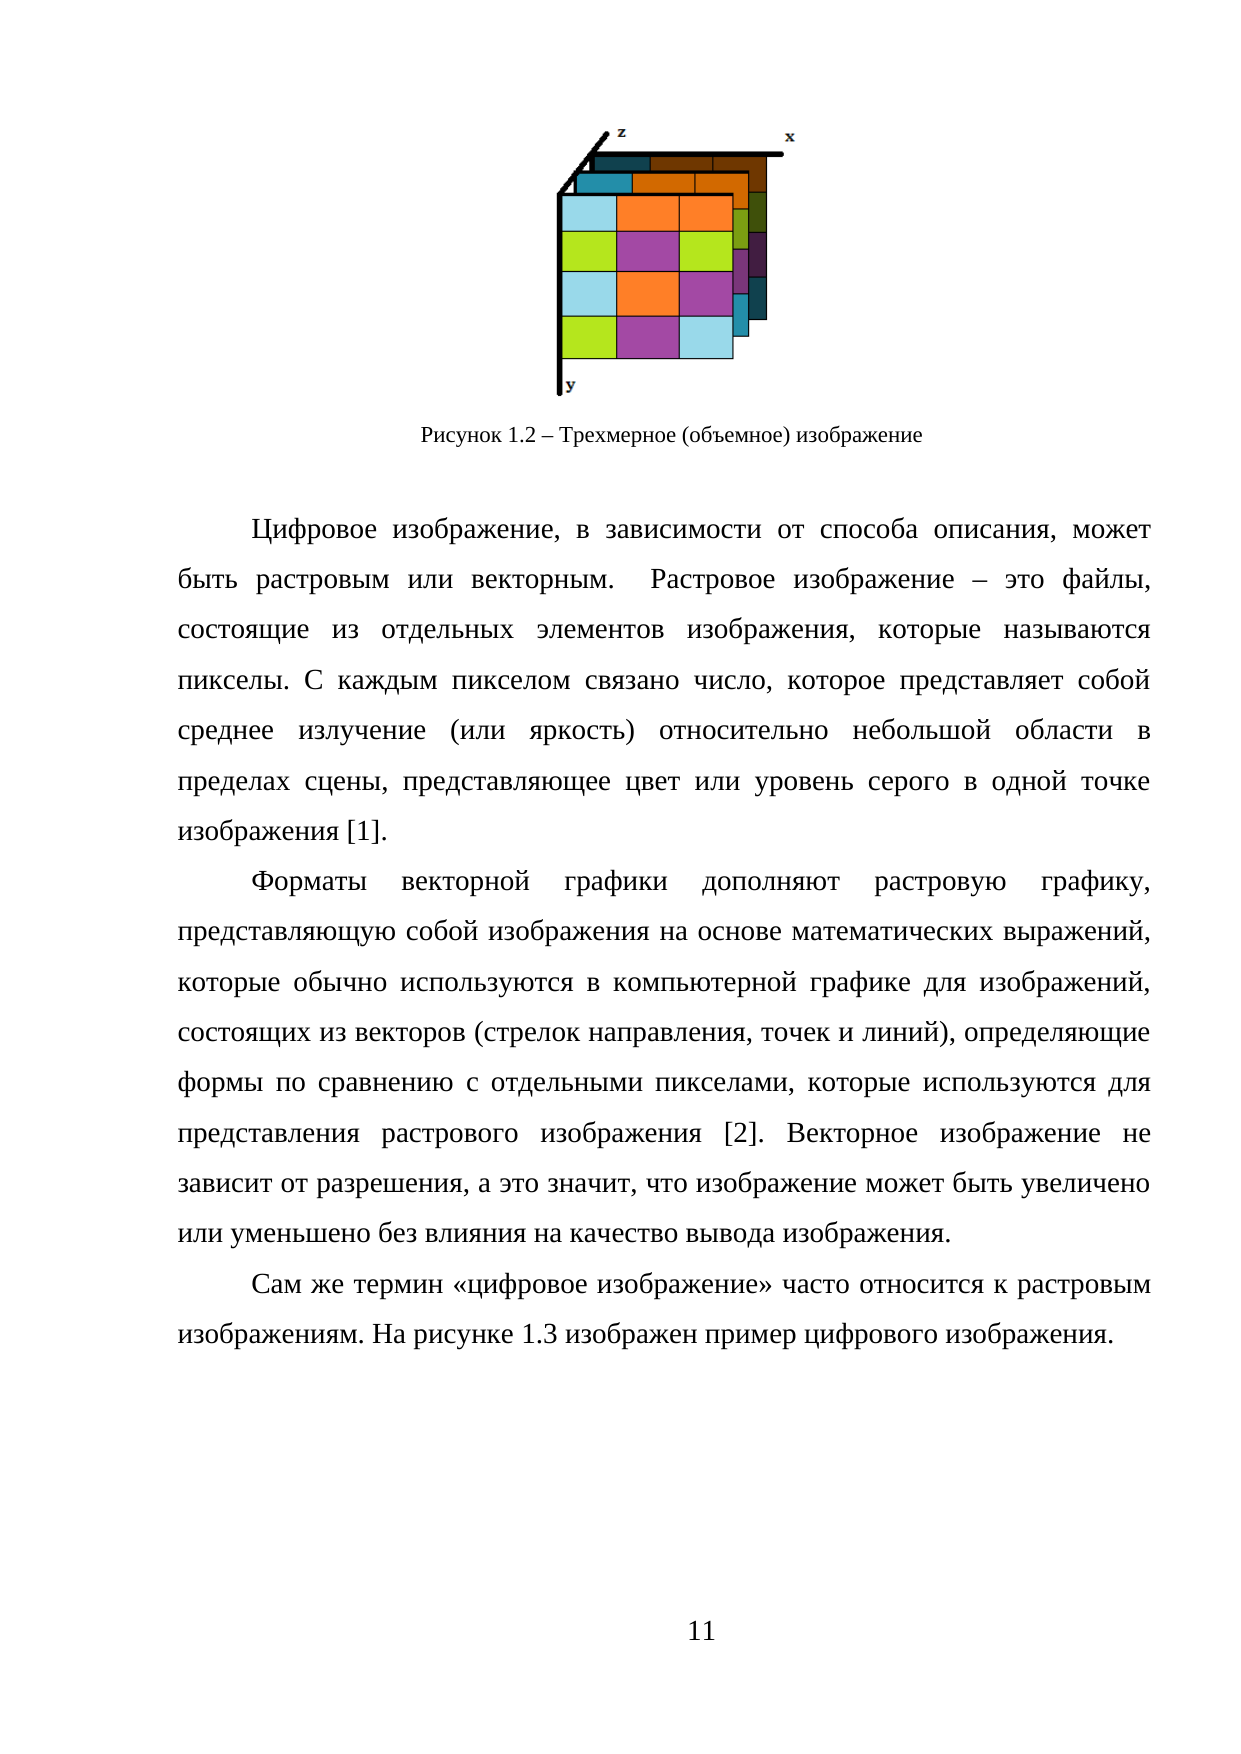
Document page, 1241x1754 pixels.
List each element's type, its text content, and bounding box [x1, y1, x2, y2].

picture [539, 118, 804, 405]
text Сам же термин «цифровое изображение» часто относится к растровым изображениям. На рисунке 1.3 изображен пример цифрового изображения. [177, 1266, 1152, 1349]
text Рисунок 1.2 – Трехмерное (объемное) изображение [118, 421, 1152, 448]
text Цифровое изображение, в зависимости от способа описания, может быть растровым или векторным. Растровое изображение – это файлы, состоящие из отдельных элементов изображения, которые называются пикселы. С каждым пикселом связано число, которое представляет собой среднее излучение (или яркость) относительно небольшой области в пределах сцены, представляющее цвет или уровень серого в одной точке изображения [1]. [177, 511, 1152, 846]
text Форматы векторной графики дополняют растровую графику, представляющую собой изображения на основе математических выражений, которые обычно используются в компьютерной графике для изображений, состоящих из векторов (стрелок направления, точек и линий), определяющие формы по сравнению с отдельными пикселами, которые используются для представления растрового изображения [2]. Векторное изображение не зависит от разрешения, а это значит, что изображение может быть увеличено или уменьшено без влияния на качество вывода изображения. [177, 863, 1152, 1249]
